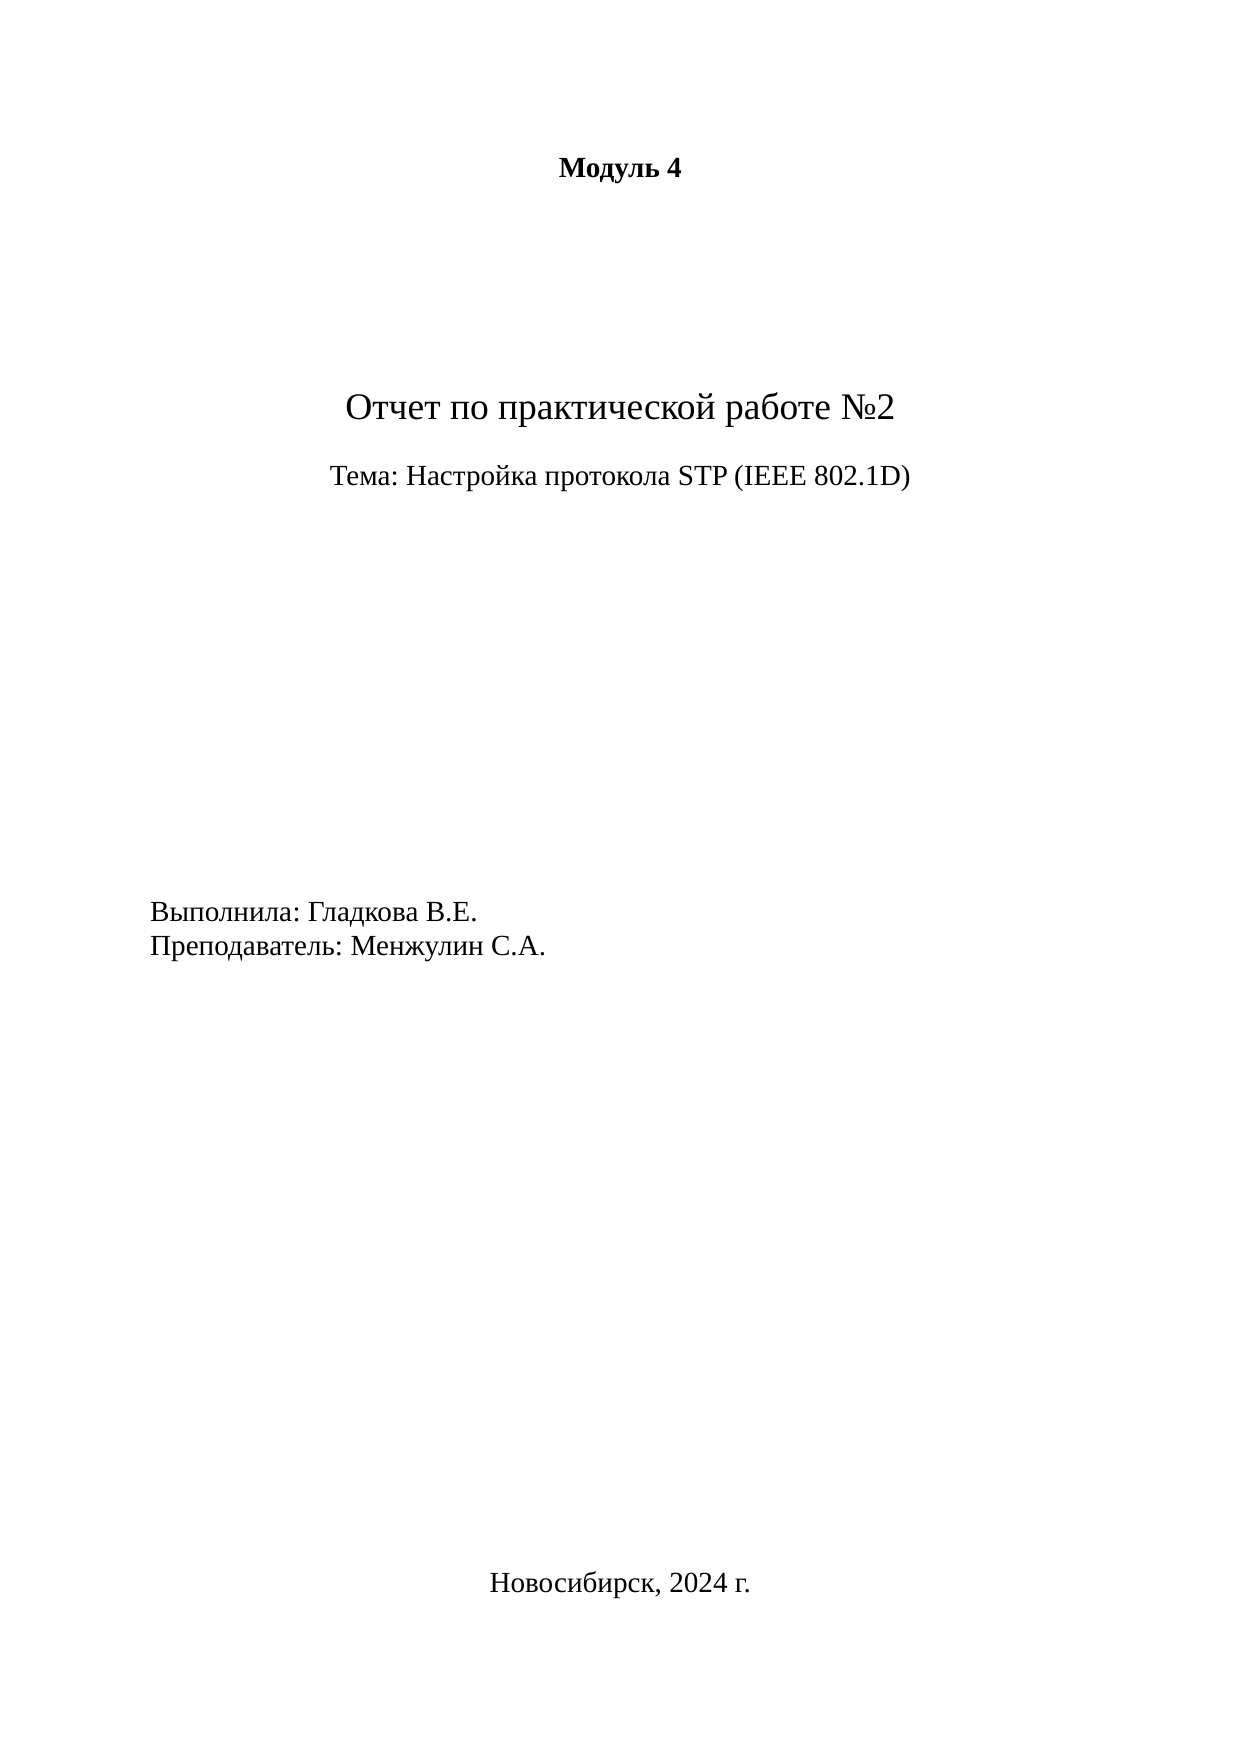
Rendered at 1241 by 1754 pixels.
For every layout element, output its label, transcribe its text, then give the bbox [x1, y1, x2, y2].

text Модуль 4 [150, 150, 1090, 183]
text Новосибирск, 2024 г. [150, 1565, 1090, 1599]
text Преподаватель: Менжулин С.А. [150, 928, 1090, 962]
text Выполнила: Гладкова В.Е. [150, 894, 1090, 928]
text Отчет по практической работе №2 [150, 385, 1090, 428]
text Тема: Настройка протокола STP (IEEE 802.1D) [150, 458, 1090, 492]
